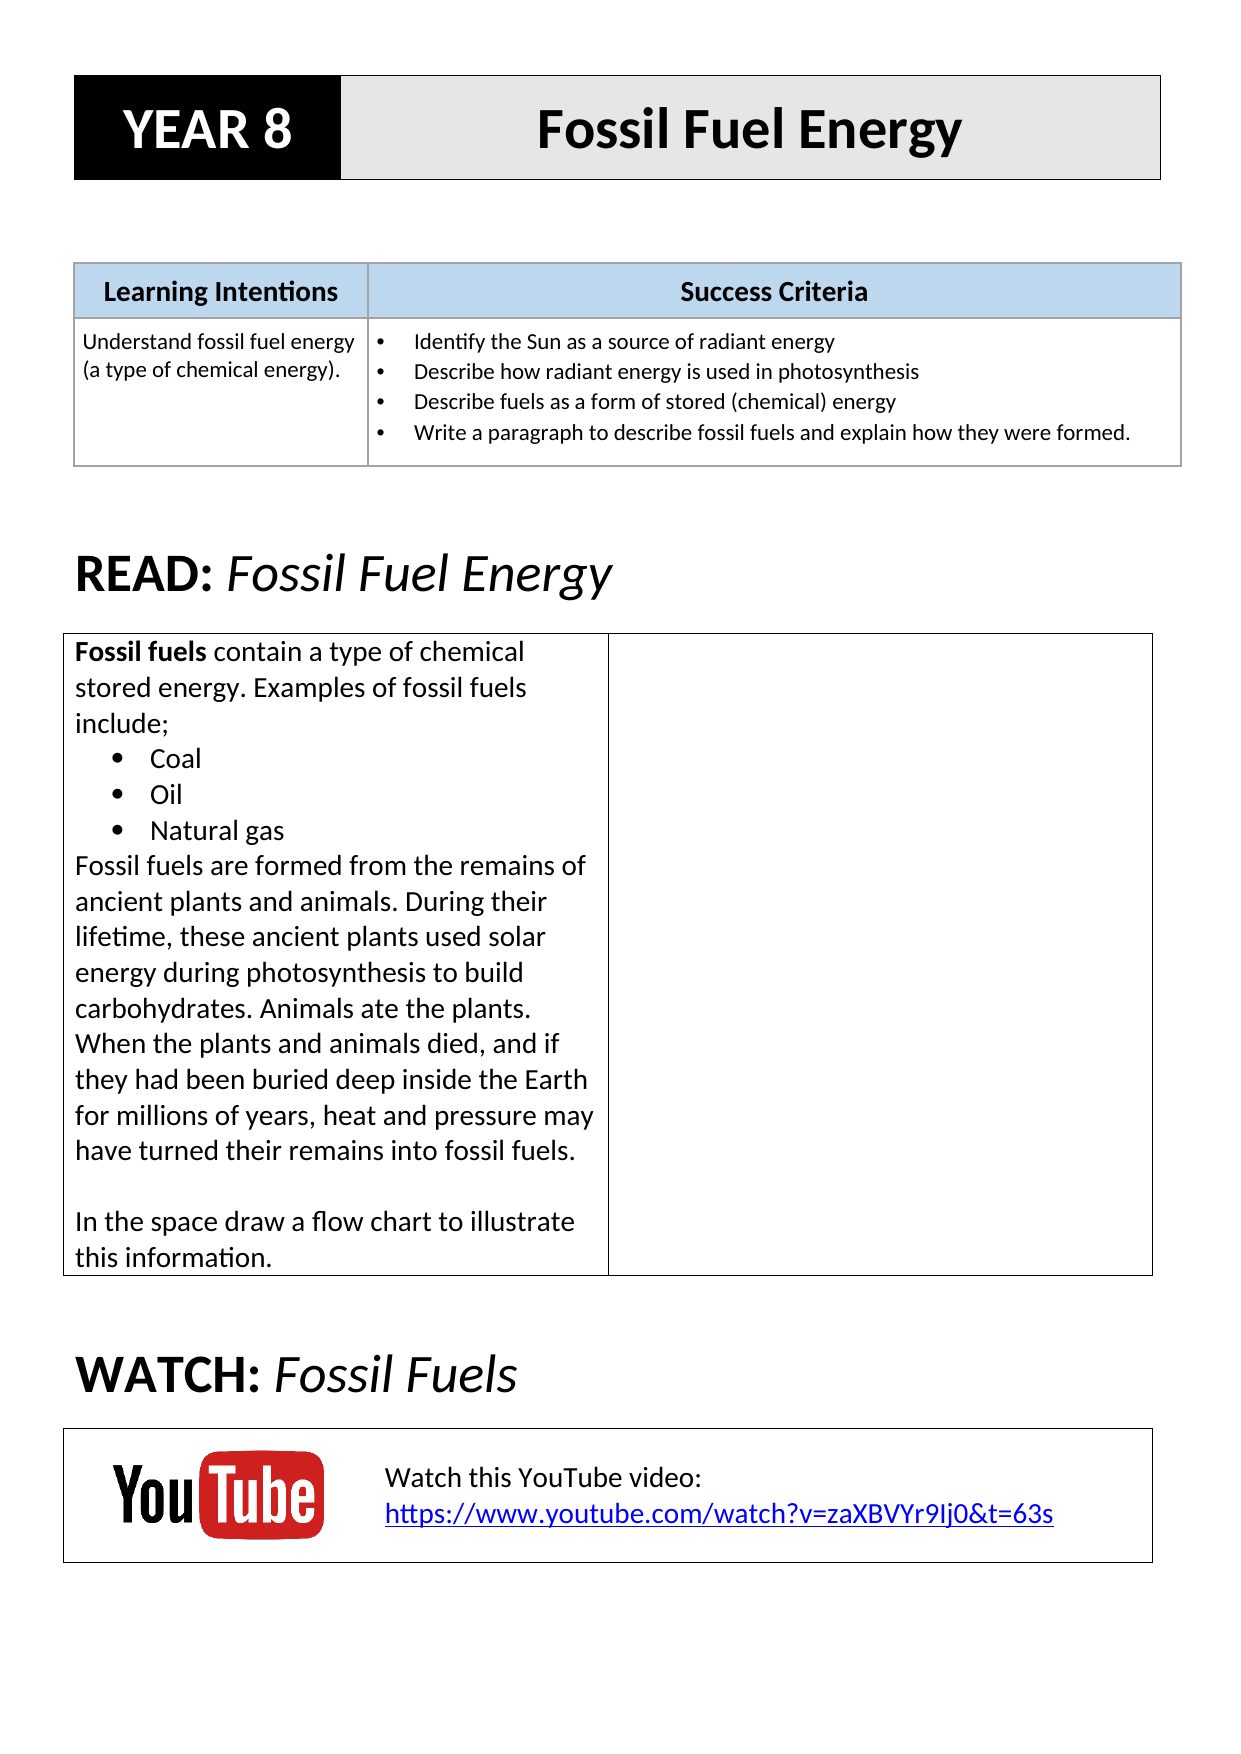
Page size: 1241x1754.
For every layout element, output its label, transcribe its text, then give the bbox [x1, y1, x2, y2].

table_header [64, 1429, 373, 1562]
table_header Success Criteria [369, 264, 1180, 317]
table_header Learning Intentions [75, 264, 367, 317]
table_cell Identify the Sun as a source of radiant energy Describe how radiant energy is used in photosynthesis Describe fuels as a form of stored (chemical) energy Write a paragraph to describe fossil fuels and explain how they were formed. [369, 319, 1180, 465]
table_header Fossil fuels contain a type of chemical stored energy. Examples of fossil fuels include; Coal Oil Natural gas Fossil fuels are formed from the remains of ancient plants and animals. During their lifetime, these ancient plants used solar energy during photosynthesis to build carbohydrates. Animals ate the plants. When the plants and animals died, and if they had been buried deep inside the Earth for millions of years, heat and pressure may have turned their remains into fossil fuels. In the space draw a flow chart to illustrate this information. [64, 634, 608, 1275]
table_cell Understand fossil fuel energy (a type of chemical energy). [75, 319, 367, 465]
text WATCH: Fossil Fuels [75, 1339, 1165, 1406]
table_header YEAR 8 [76, 76, 340, 179]
text READ: Fossil Fuel Energy [75, 467, 1165, 632]
table_header Watch this YouTube video: https://www.youtube.com/watch?v=zaXBVYr9Ij0&t=63s [373, 1429, 1152, 1562]
table_header Fossil Fuel Energy [341, 76, 1160, 179]
picture [112, 1450, 324, 1540]
table_header [609, 634, 1152, 1275]
